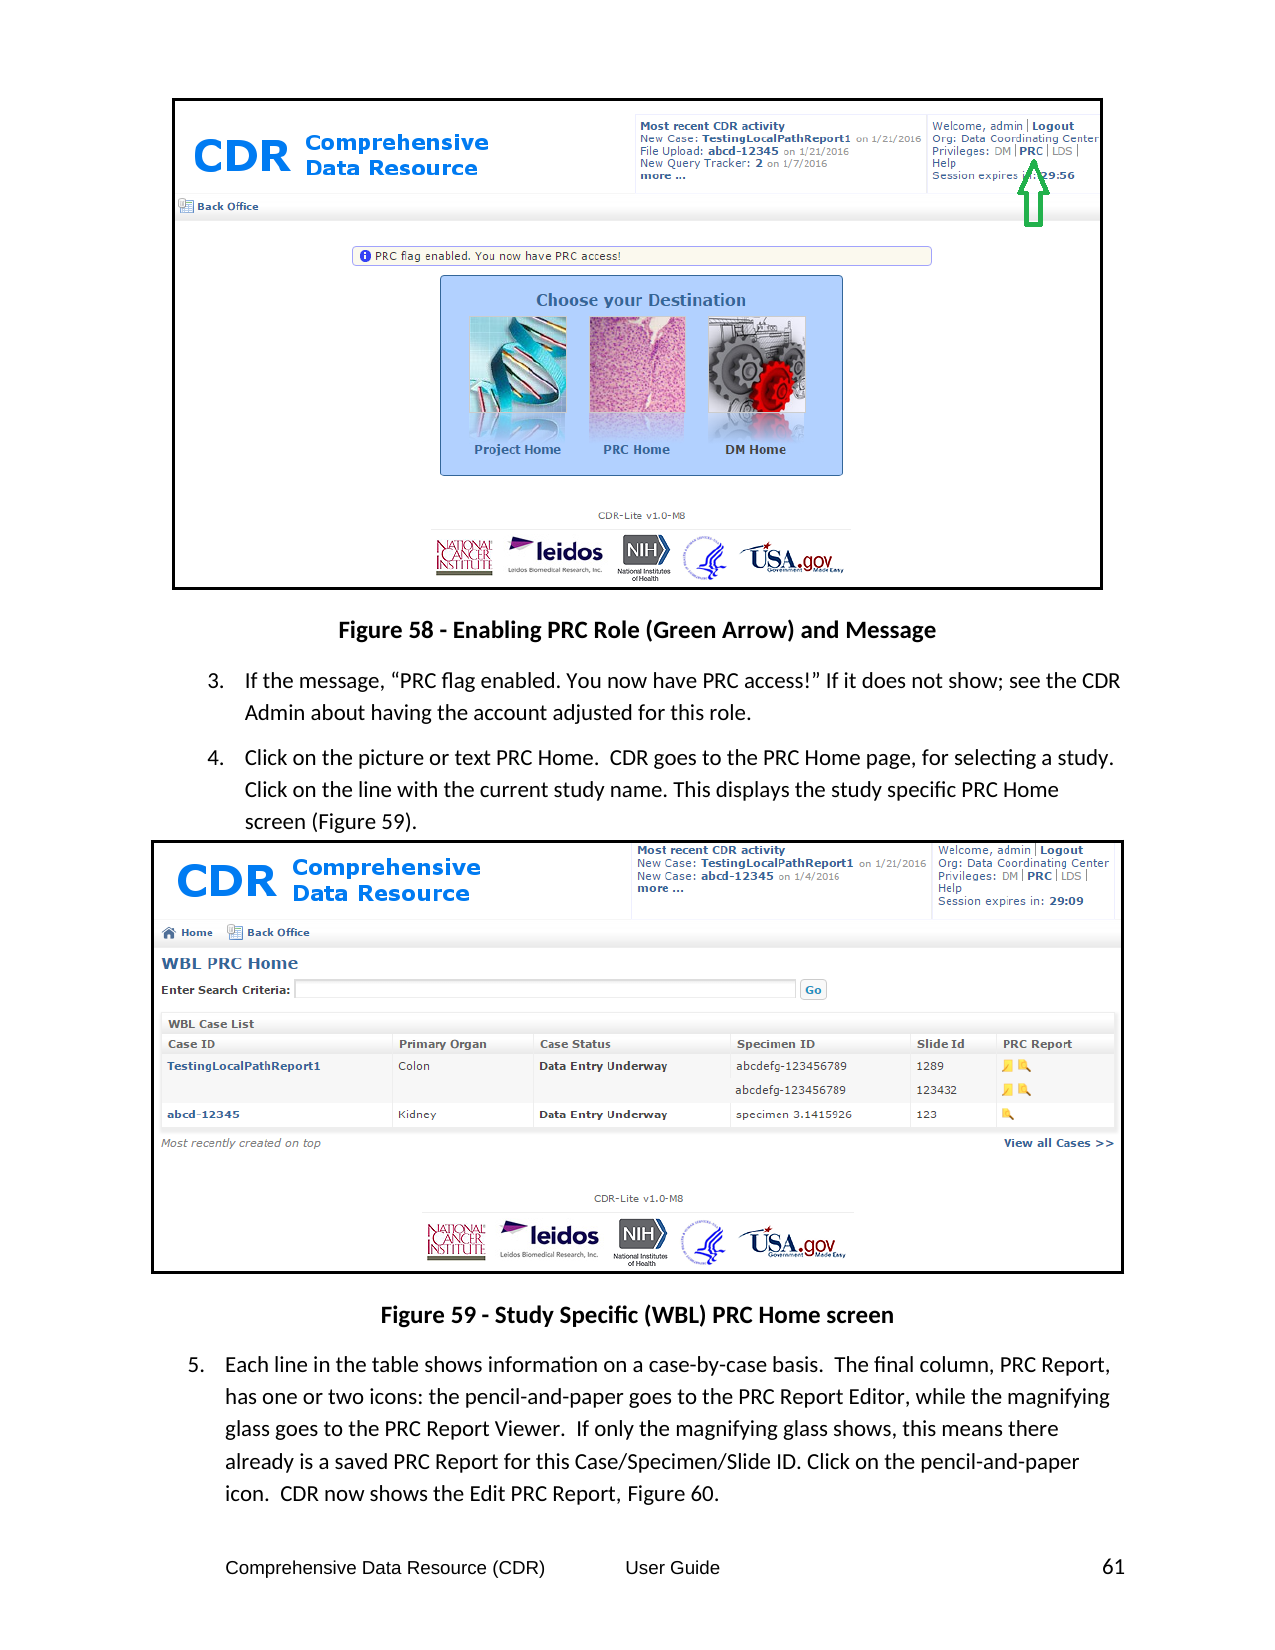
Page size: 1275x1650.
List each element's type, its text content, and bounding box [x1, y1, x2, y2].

list If the message, “PRC flag enabled. You now have PRC access!” If it does not show; see the CDR Admin about having the account adjusted for this role. [207, 666, 1125, 726]
picture [154, 843, 1121, 1271]
picture [175, 101, 1100, 587]
